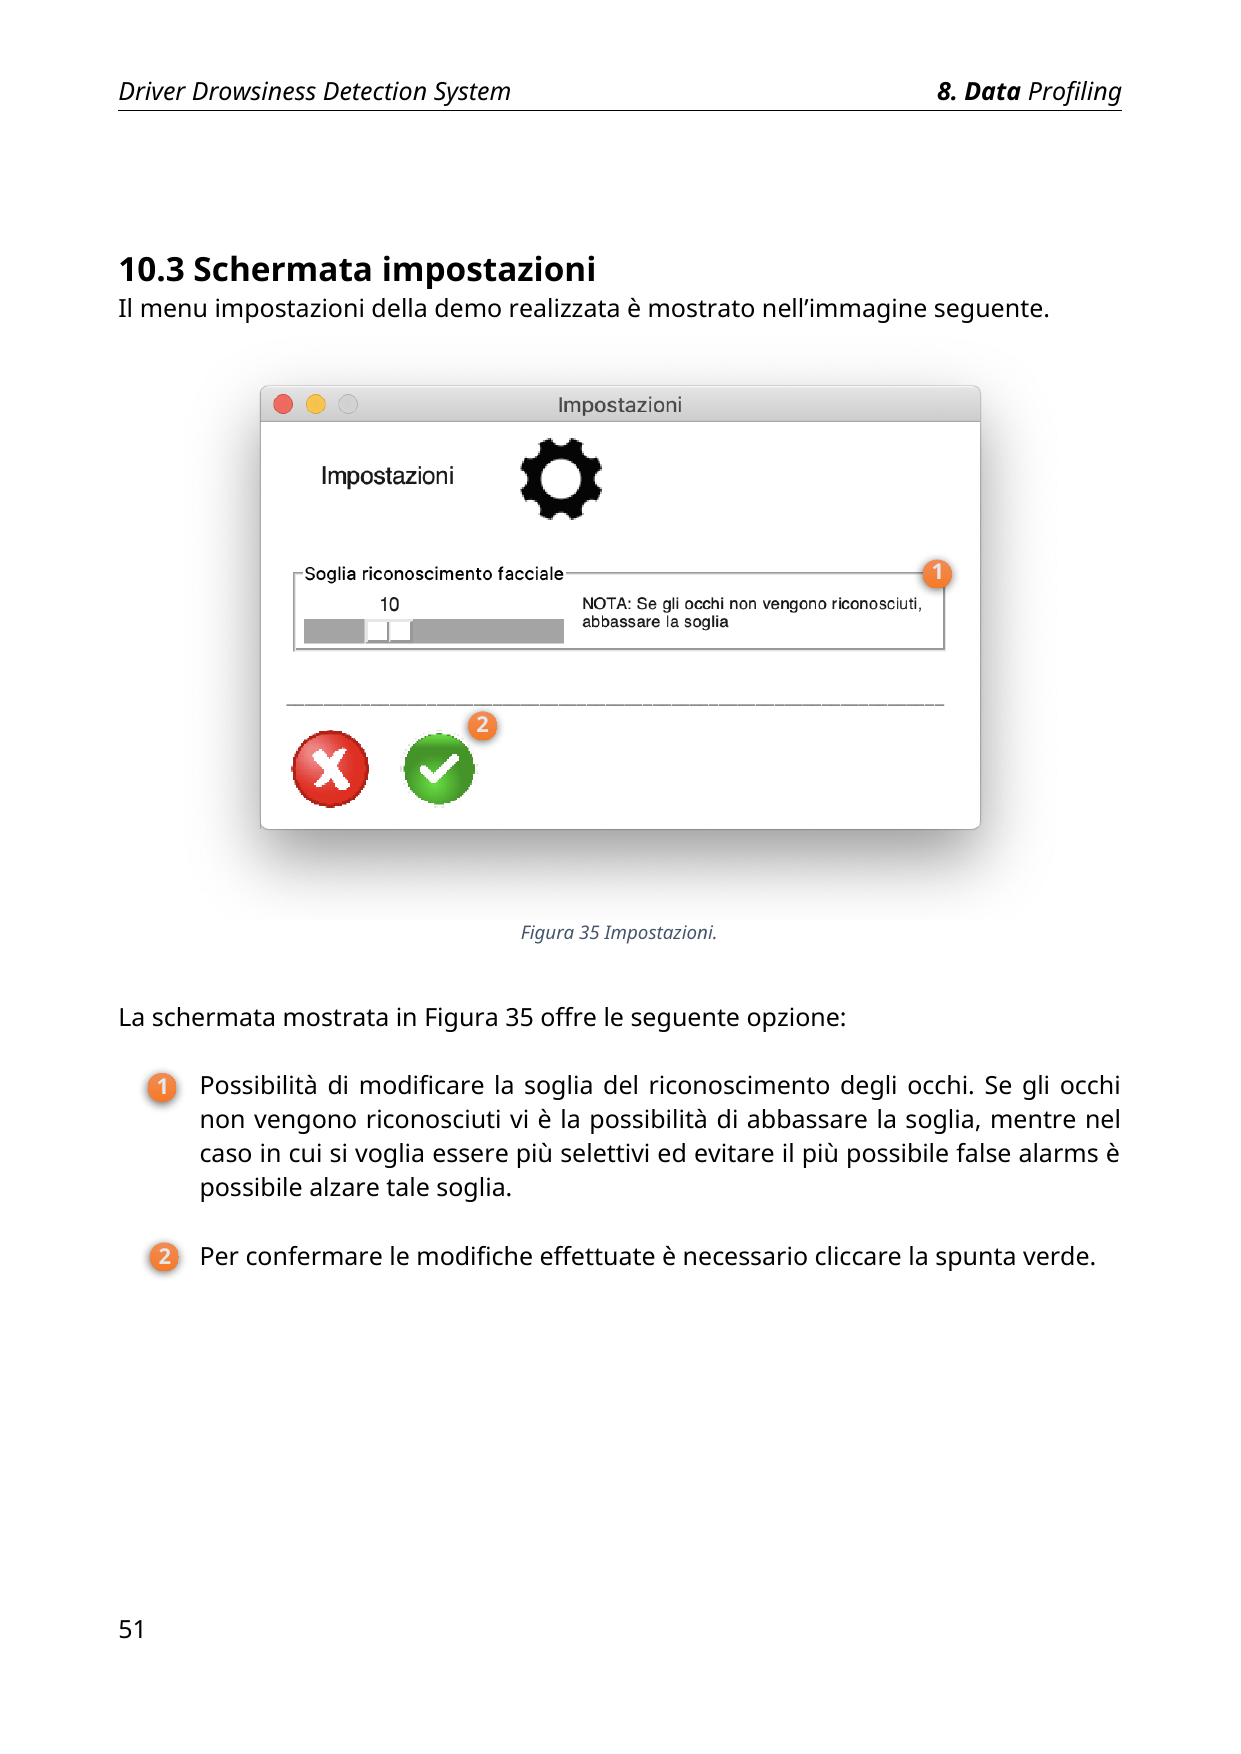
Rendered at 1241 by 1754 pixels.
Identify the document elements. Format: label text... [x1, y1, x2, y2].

subtitle 10.3 Schermata impostazioni [118, 246, 1122, 291]
text Per confermare le modifiche effettuate è necessario cliccare la spunta verde. [199, 1238, 1122, 1272]
picture [169, 325, 1071, 920]
text Possibilità di modificare la soglia del riconoscimento degli occhi. Se gli occhi non vengono riconosciuti vi è la possibilità di abbassare la soglia, mentre nel caso in cui si voglia essere più selettivi ed evitare il più possibile false alarms è possibile alzare tale soglia. [199, 1068, 1122, 1204]
text Il menu impostazioni della demo realizzata è mostrato nell’immagine seguente. [118, 291, 1122, 325]
text La schermata mostrata in Figura 35 offre le seguente opzione: [118, 1000, 1122, 1034]
text Figura 35 Impostazioni. [118, 919, 1122, 945]
